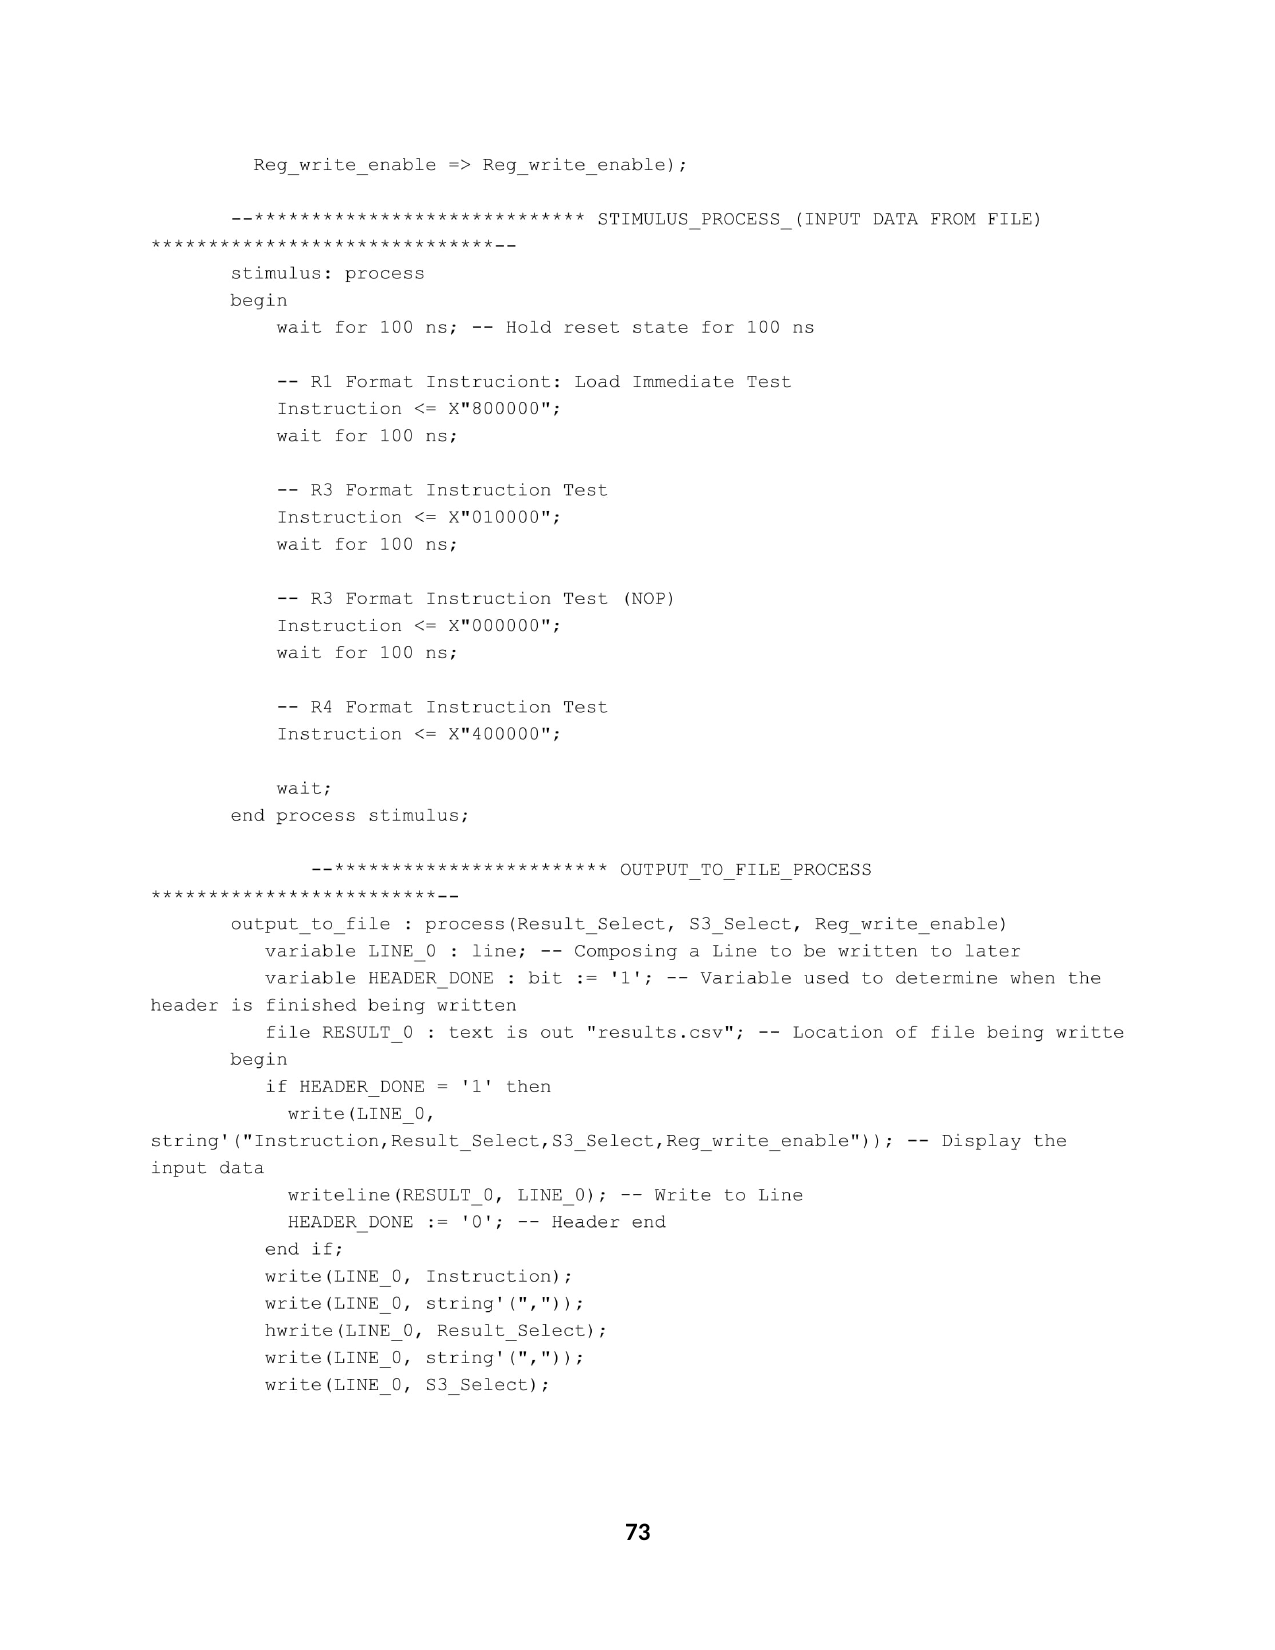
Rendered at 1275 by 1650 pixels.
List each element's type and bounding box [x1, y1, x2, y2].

picture [150, 150, 1125, 1412]
